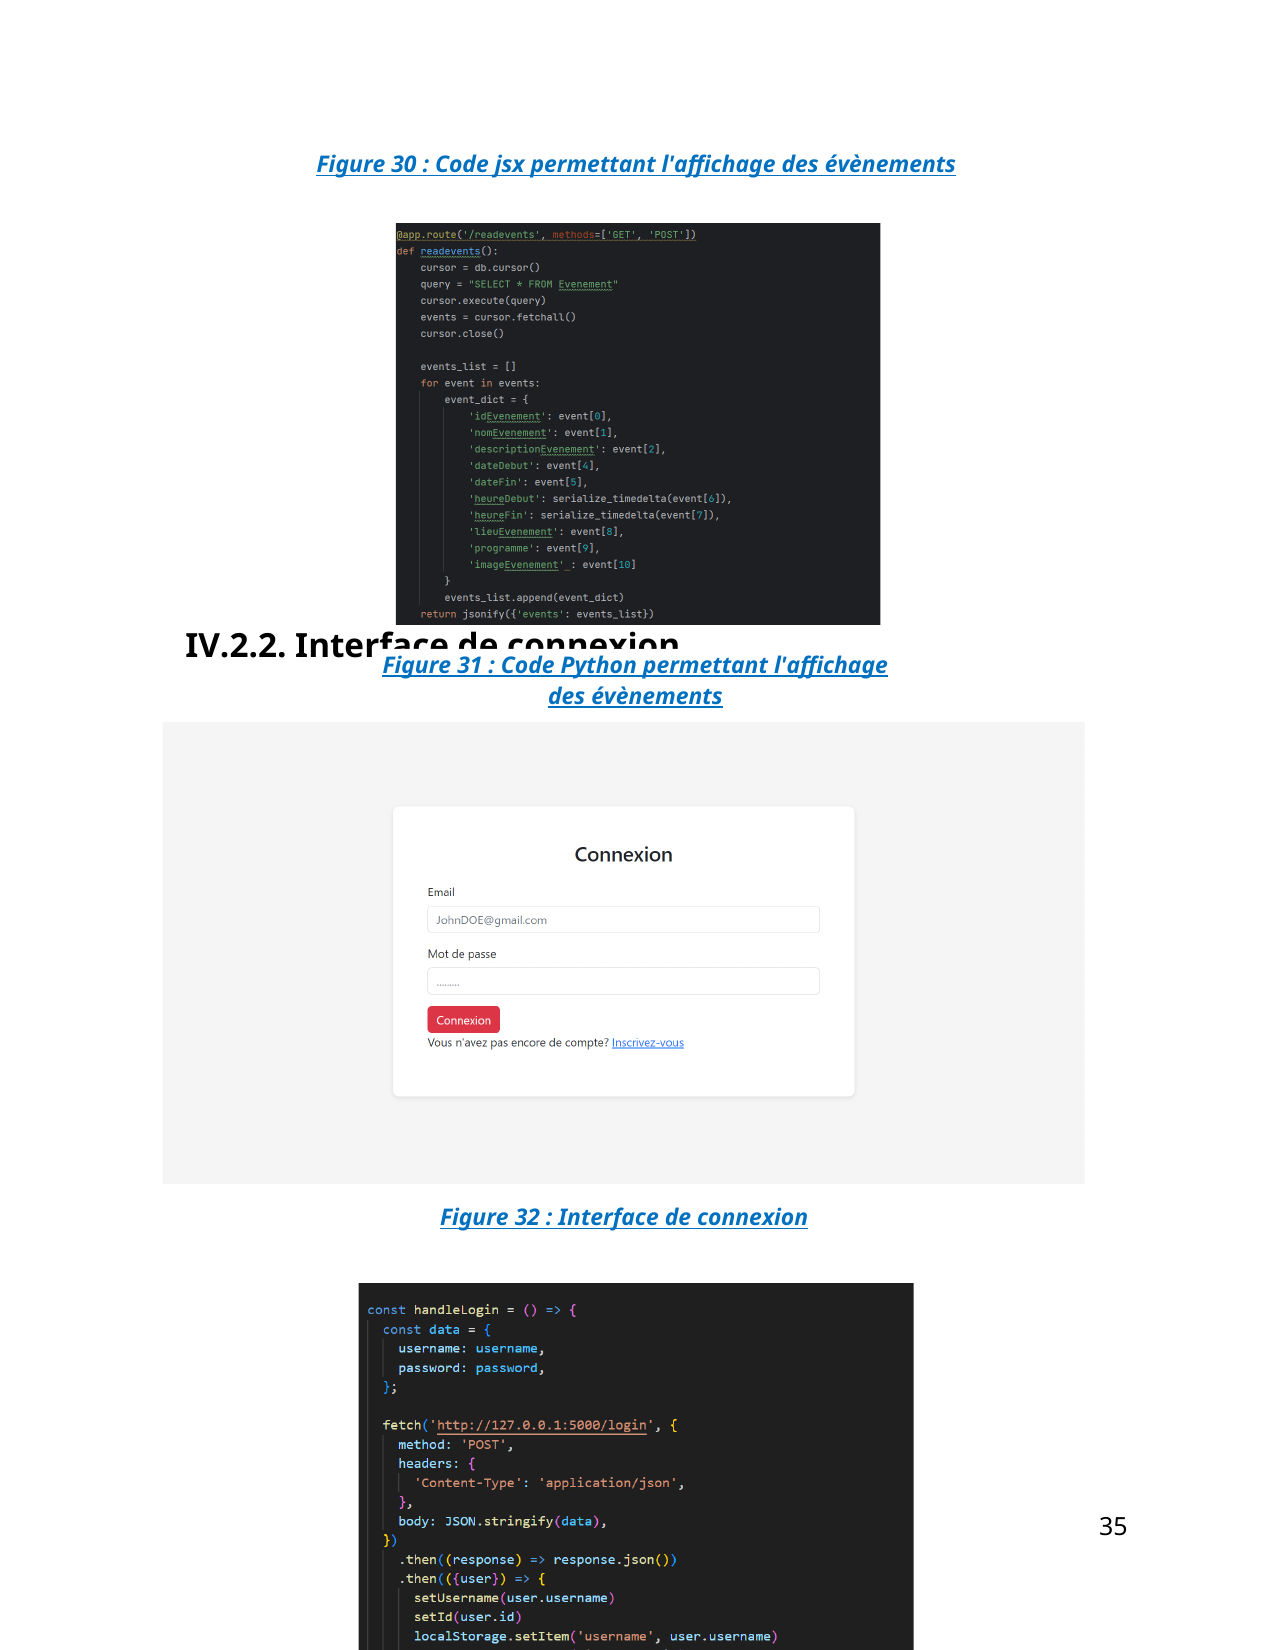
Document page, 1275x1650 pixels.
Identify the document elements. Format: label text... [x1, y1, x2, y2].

picture [395, 223, 881, 625]
picture [162, 722, 1085, 1184]
subtitle IV.2.2. Interface de connexion [185, 622, 1127, 667]
picture [358, 1283, 914, 1650]
